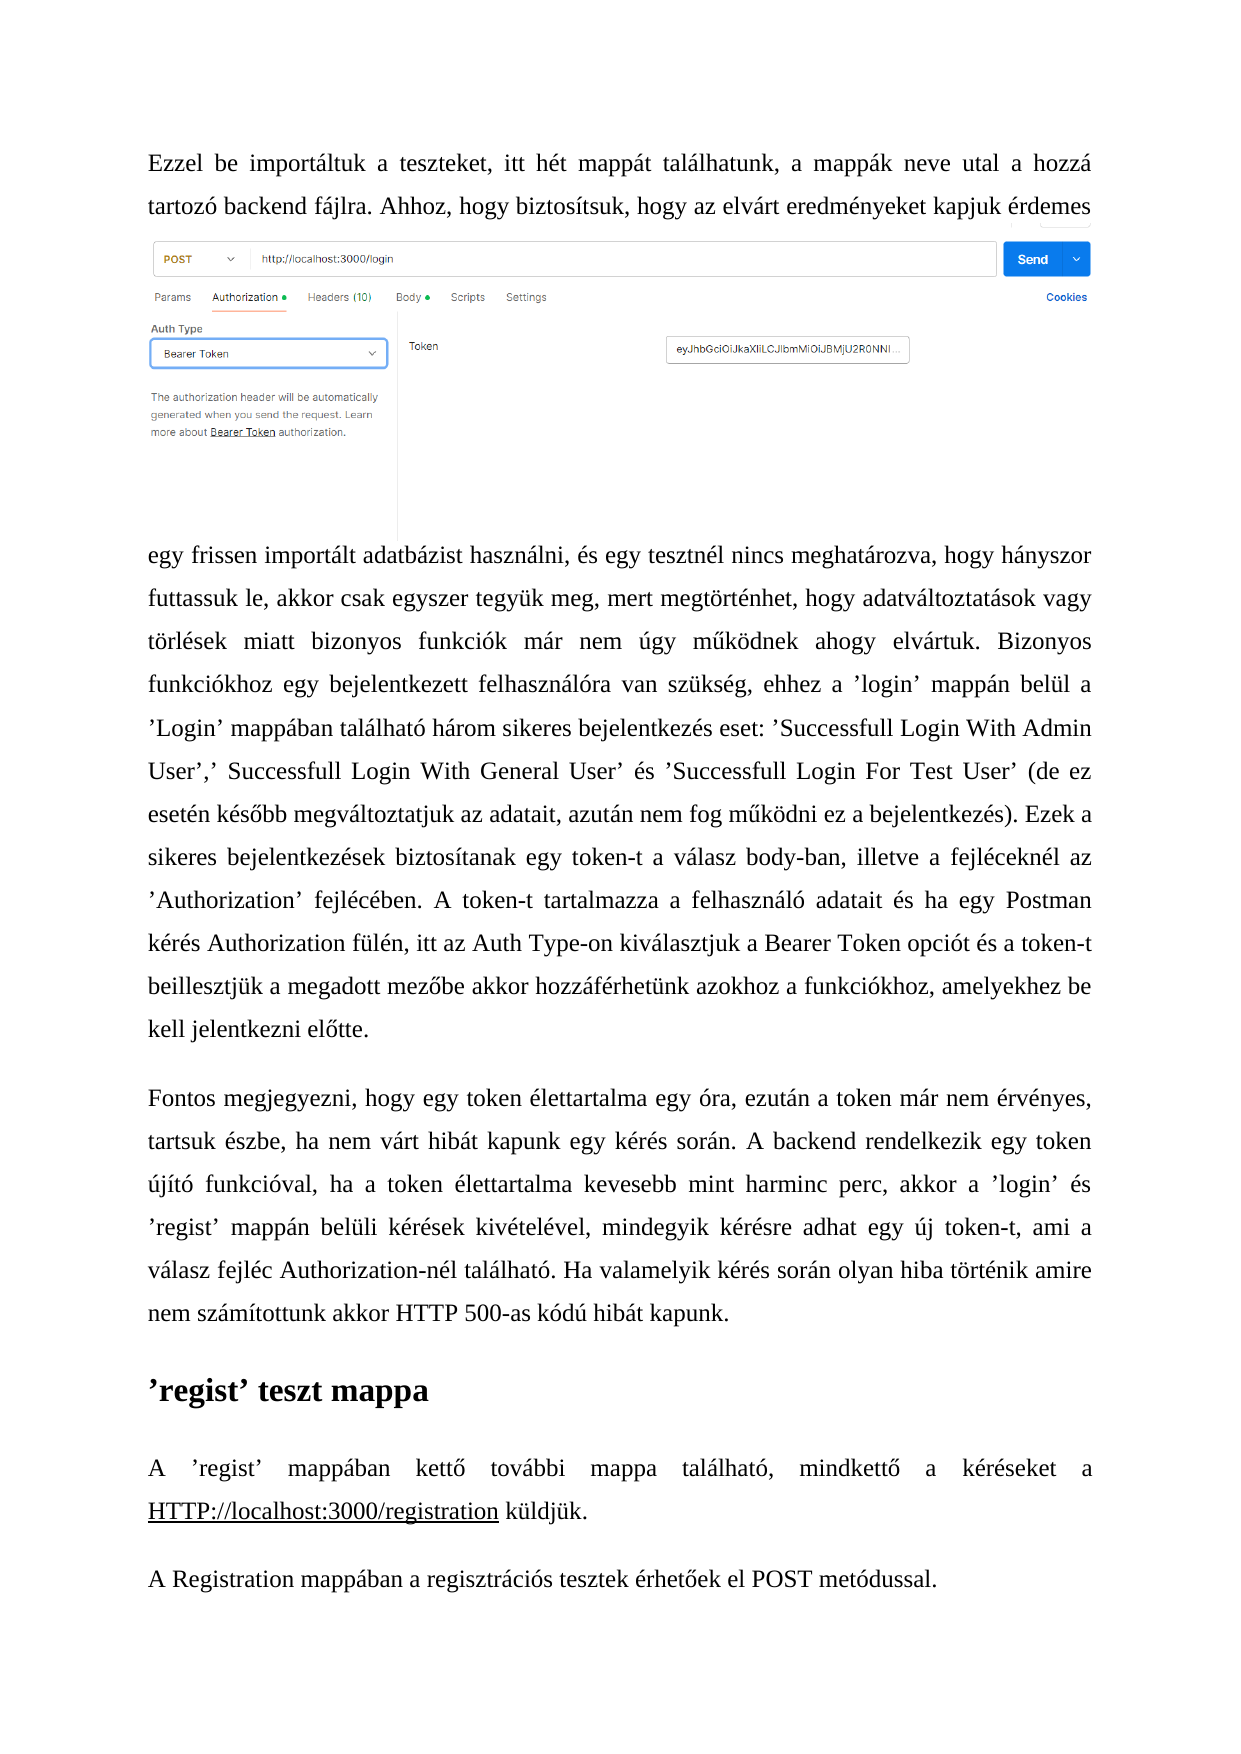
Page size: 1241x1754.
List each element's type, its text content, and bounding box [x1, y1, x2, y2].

subtitle ’regist’ teszt mappa [148, 1371, 1093, 1409]
text A Registration mappában a regisztrációs tesztek érhetőek el POST metódussal. [148, 1564, 1093, 1593]
text A ’regist’ mappában kettő további mappa található, mindkettő a kéréseket a HTTP://localhost:3000/registration küldjük. [148, 1453, 1093, 1525]
text Ezzel be importáltuk a teszteket, itt hét mappát találhatunk, a mappák neve utal a hozzá tartozó backend fájlra. Ahhoz, hogy biztosítsuk, hogy az elvárt eredményeket kapjuk érdemes egy frissen importált adatbázist használni, és egy tesztnél nincs meghatározva, hogy hányszor futtassuk le, akkor csak egyszer tegyük meg, mert megtörténhet, hogy adatváltoztatások vagy törlések miatt bizonyos funkciók már nem úgy működnek ahogy elvártuk. Bizonyos funkciókhoz egy bejelentkezett felhasználóra van szükség, ehhez a ’login’ mappán belül a ’Login’ mappában található három sikeres bejelentkezés eset: ’Successfull Login With Admin User’,’ Successfull Login With General User’ és ’Successfull Login For Test User’ (de ez esetén később megváltoztatjuk az adatait, azután nem fog működni ez a bejelentkezés). Ezek a sikeres bejelentkezések biztosítanak egy token-t a válasz body-ban, illetve a fejléceknél az ’Authorization’ fejlécében. A token-t tartalmazza a felhasználó adatait és ha egy Postman kérés Authorization fülén, itt az Auth Type-on kiválasztjuk a Bearer Token opciót és a token-t beillesztjük a megadott mezőbe akkor hozzáférhetünk azokhoz a funkciókhoz, amelyekhez be kell jelentkezni előtte. [148, 541, 1093, 1043]
text Fontos megjegyezni, hogy egy token élettartalma egy óra, ezután a token már nem érvényes, tartsuk észbe, ha nem várt hibát kapunk egy kérés során. A backend rendelkezik egy token újító funkcióval, ha a token élettartalma kevesebb mint harminc perc, akkor a ’login’ és ’regist’ mappán belüli kérések kivételével, mindegyik kérésre adhat egy új token-t, ami a válasz fejléc Authorization-nél található. Ha valamelyik kérés során olyan hiba történik amire nem számítottunk akkor HTTP 500-as kódú hibát kapunk. [148, 1083, 1093, 1327]
picture [147, 223, 1093, 541]
